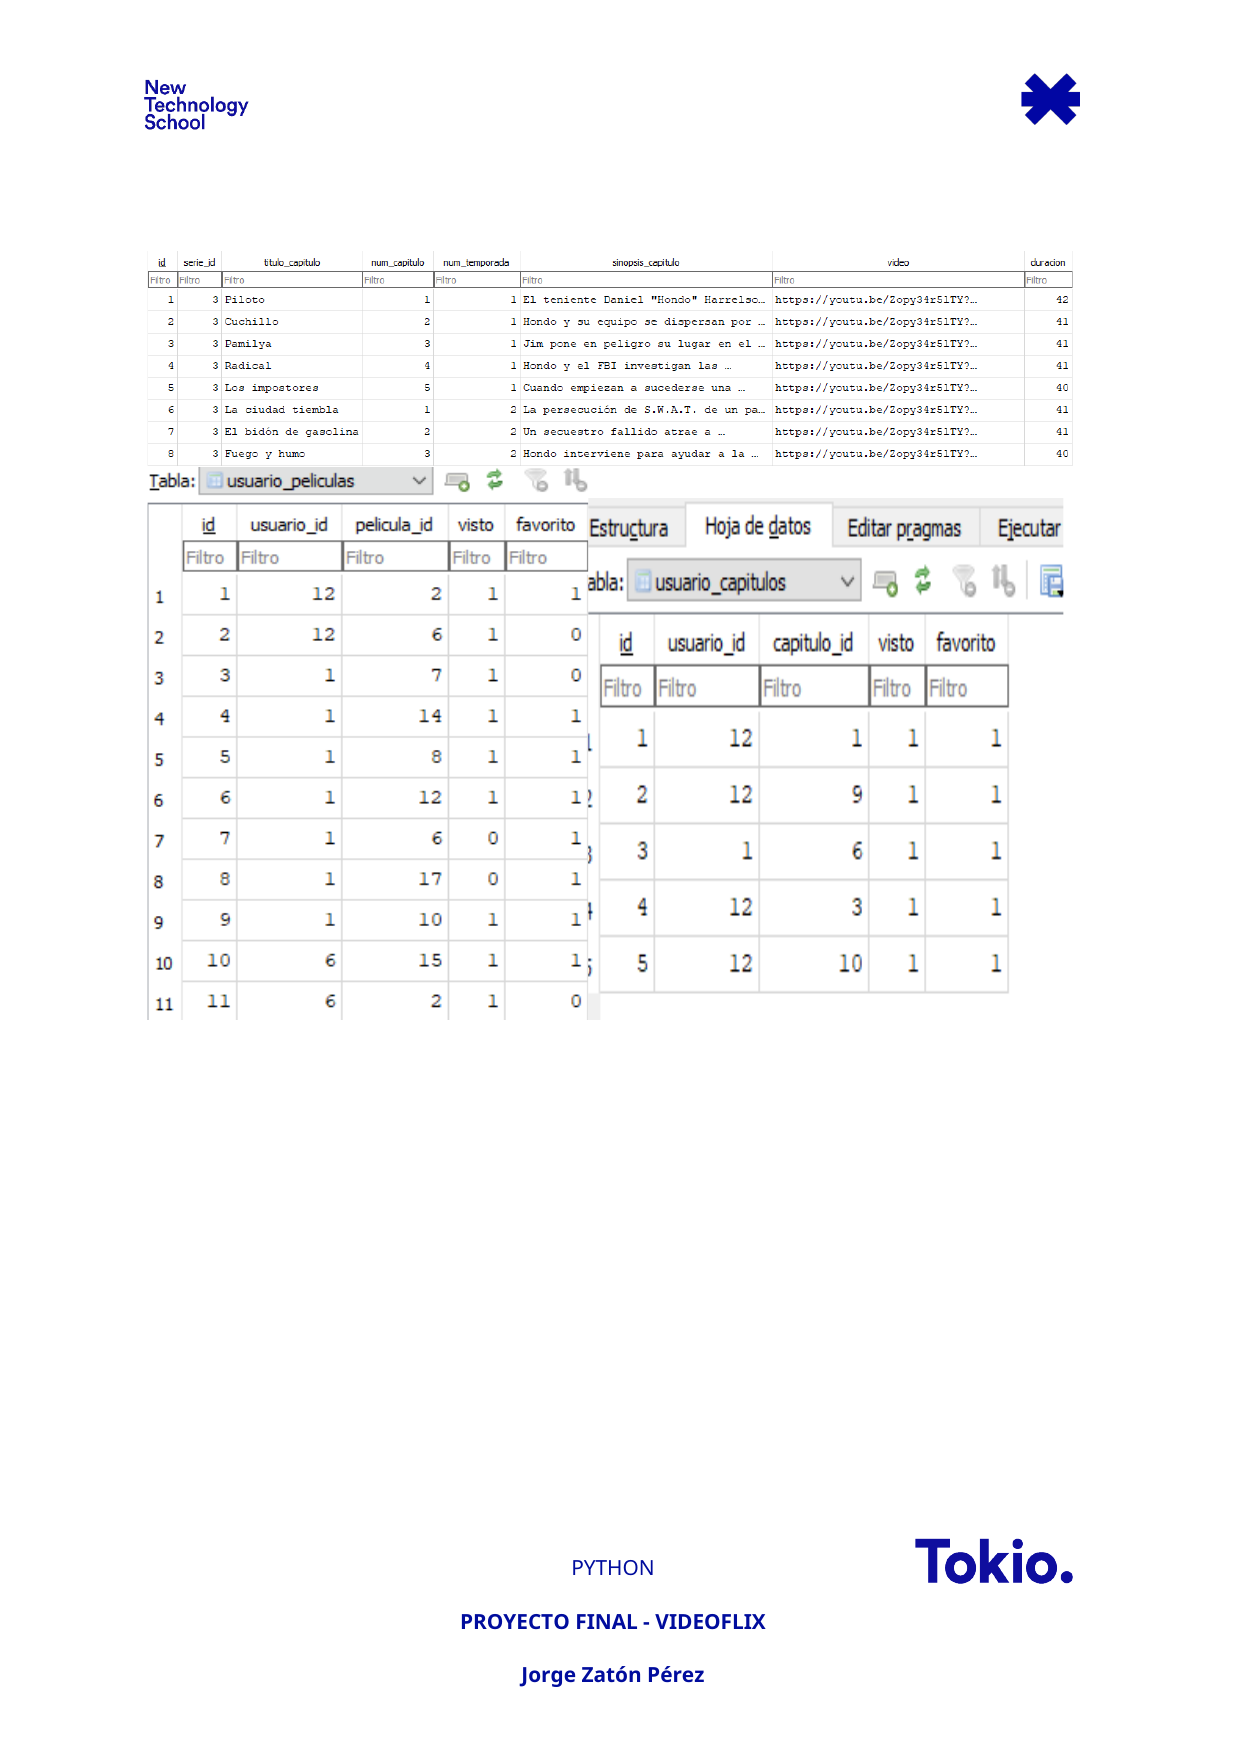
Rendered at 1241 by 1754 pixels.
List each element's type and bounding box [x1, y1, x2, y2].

picture [147, 251, 1078, 466]
picture [139, 74, 253, 134]
picture [1022, 74, 1080, 125]
picture [147, 467, 1064, 1020]
picture [908, 1516, 1078, 1605]
